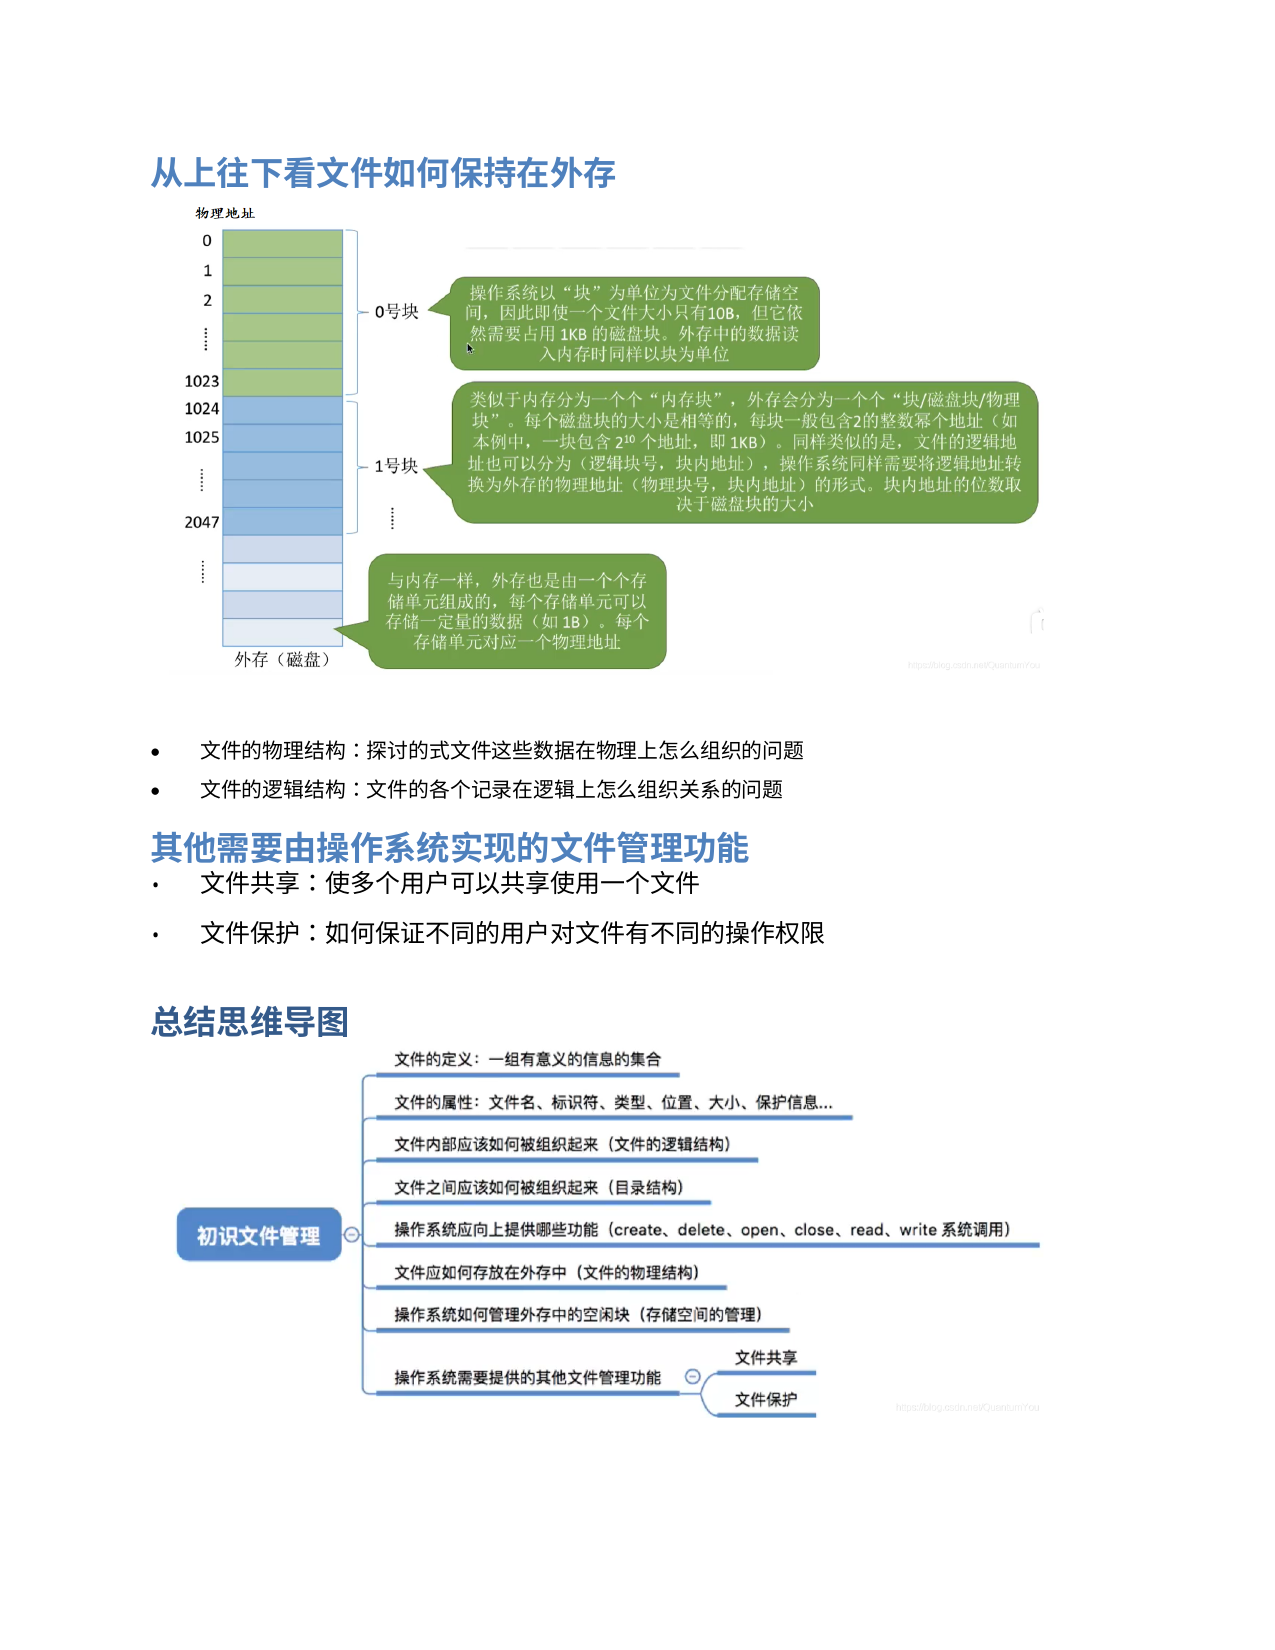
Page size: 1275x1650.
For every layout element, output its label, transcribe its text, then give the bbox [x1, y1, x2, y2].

list 文件保护：如何保证不同的用户对文件有不同的操作权限 [150, 920, 1125, 948]
picture [168, 1043, 1044, 1418]
list 文件的逻辑结构：文件的各个记录在逻辑上怎么组织关系的问题 [150, 775, 1125, 804]
list 文件的物理结构：探讨的式文件这些数据在物理上怎么组织的问题 [150, 737, 1125, 765]
subtitle 其他需要由操作系统实现的文件管理功能 [150, 825, 1125, 870]
subtitle 总结思维导图 [150, 998, 1125, 1044]
list 文件共享：使多个用户可以共享使用一个文件 [150, 870, 1125, 899]
picture [168, 195, 1044, 675]
subtitle 从上往下看文件如何保持在外存 [150, 150, 1125, 195]
